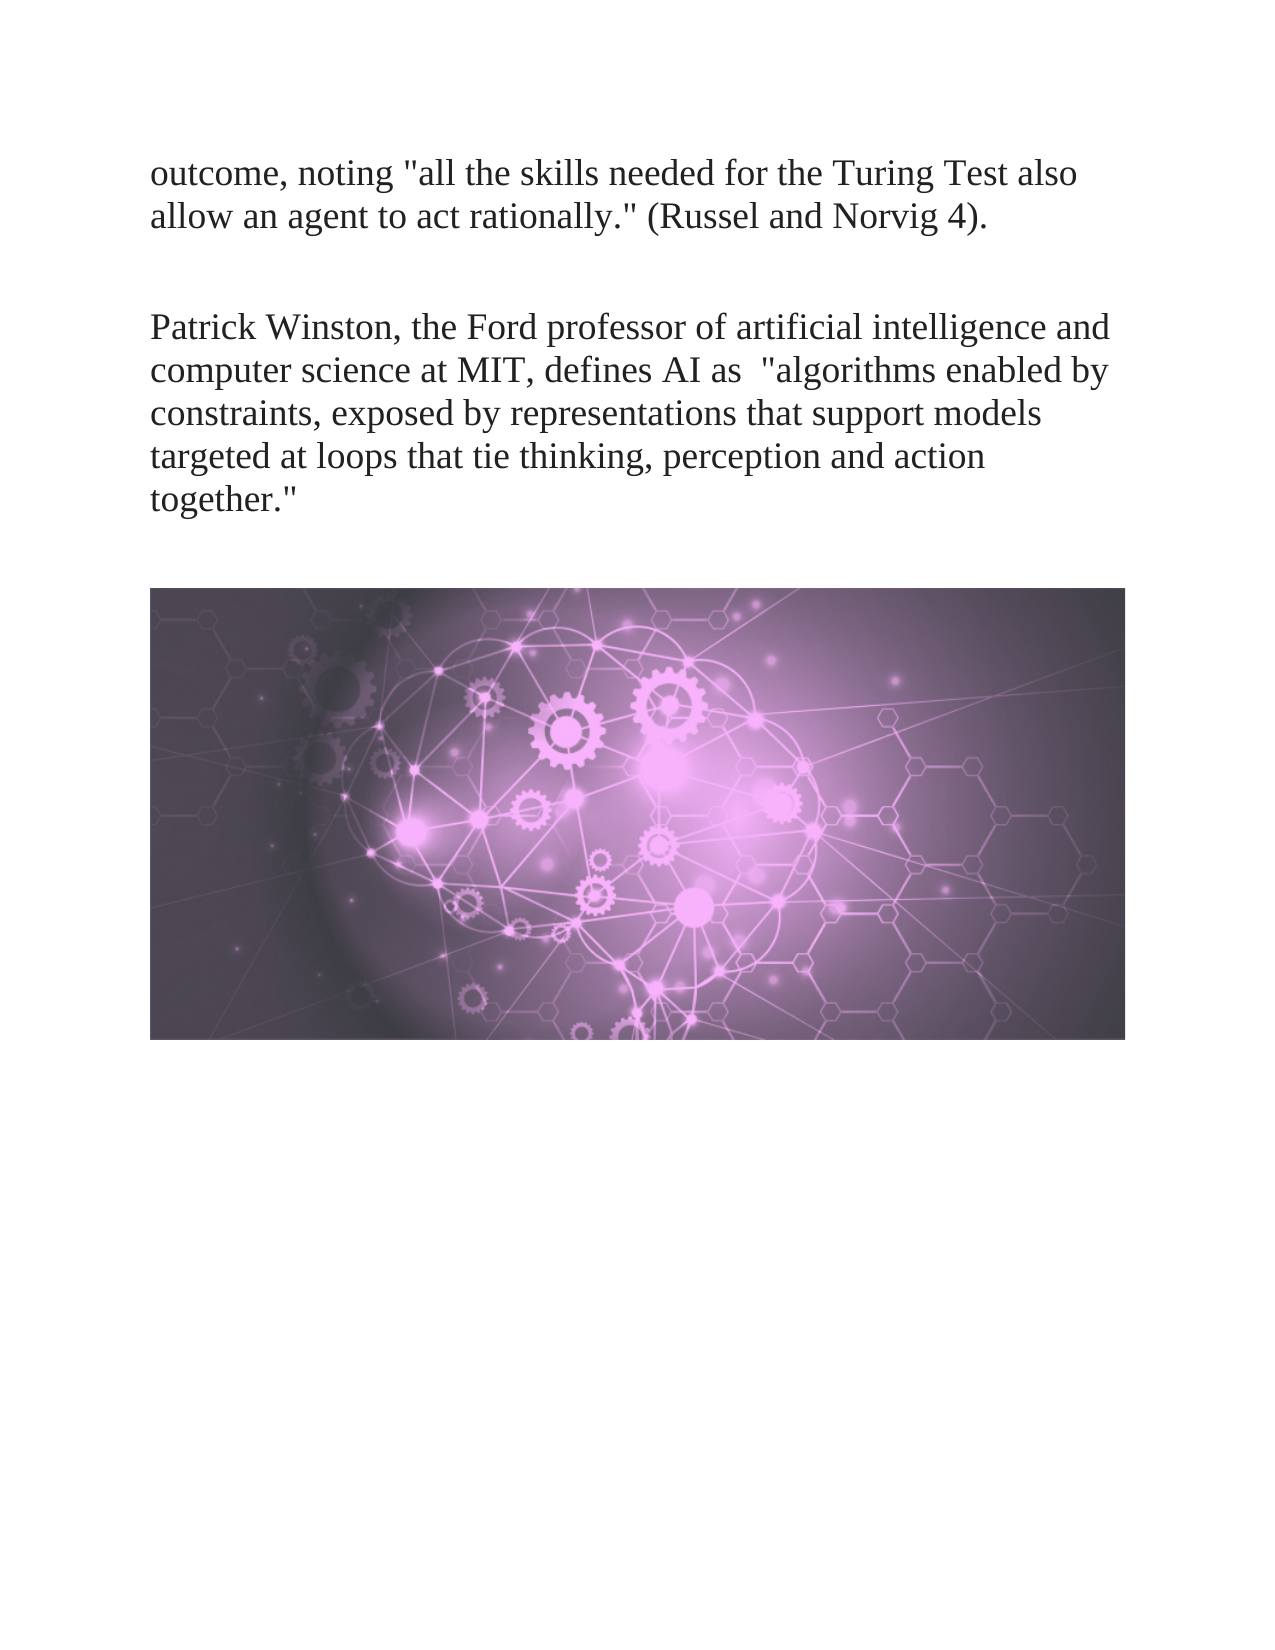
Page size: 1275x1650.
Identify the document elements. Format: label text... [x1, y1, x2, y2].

picture [150, 588, 1125, 1040]
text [150, 150, 1125, 236]
text Patrick Winston, the Ford professor of artificial intelligence and computer science at MIT, defines AI as "algorithms enabled by constraints, exposed by representations that support models targeted at loops that tie thinking, perception and action together." [150, 304, 1125, 520]
